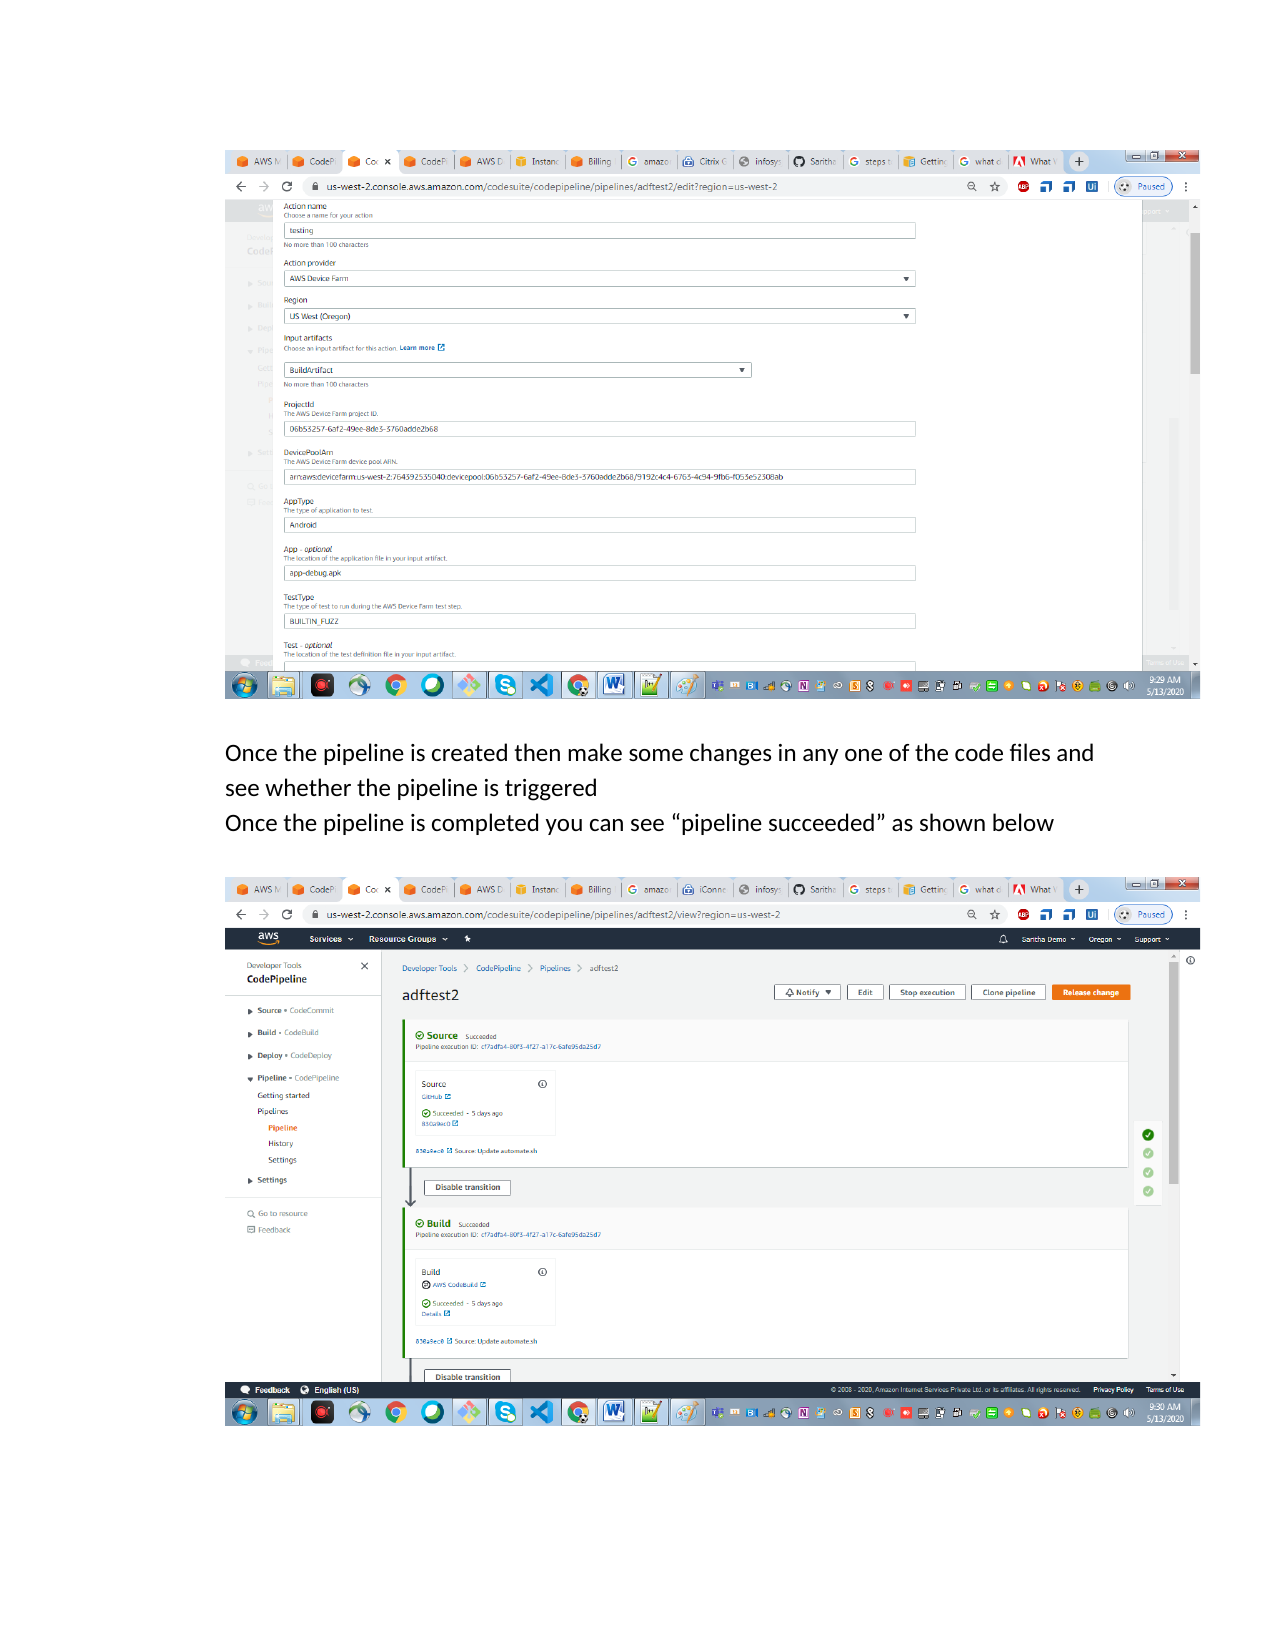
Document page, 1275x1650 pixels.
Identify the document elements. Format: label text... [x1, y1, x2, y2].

list Once the pipeline is created then make some changes in any one of the code files and see whether the pipeline is triggered [225, 737, 1125, 803]
picture [225, 150, 1200, 699]
list Once the pipeline is completed you can see “pipeline succeeded” as shown below [225, 807, 1125, 838]
picture [225, 877, 1200, 1426]
